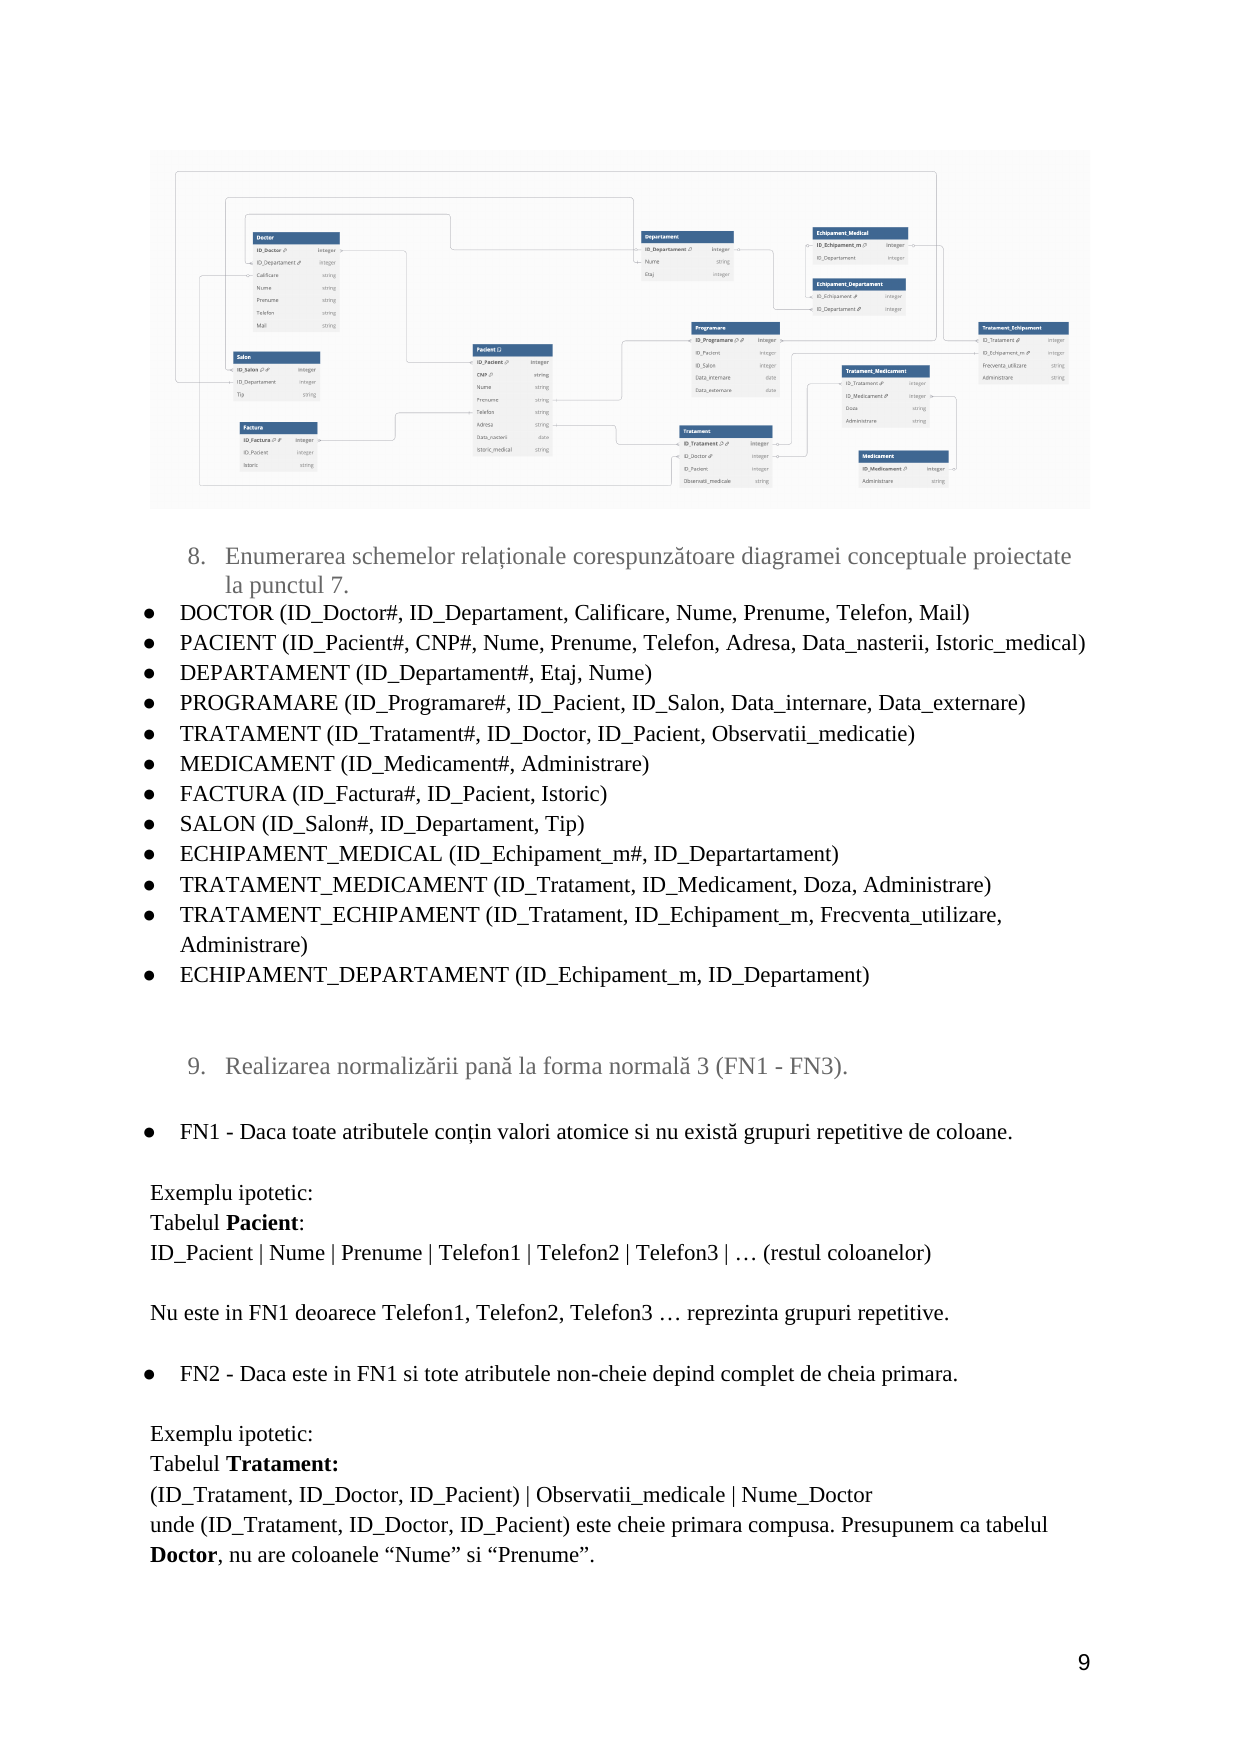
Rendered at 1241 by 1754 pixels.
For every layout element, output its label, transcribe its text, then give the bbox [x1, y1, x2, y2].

list ECHIPAMENT_DEPARTAMENT (ID_Echipament_m, ID_Departament) [142, 961, 1090, 988]
list SALON (ID_Salon#, ID_Departament, Tip) [142, 810, 1090, 837]
list PACIENT (ID_Pacient#, CNP#, Nume, Prenume, Telefon, Adresa, Data_nasterii, Istoric_medical) [142, 629, 1090, 655]
text Exemplu ipotetic: [150, 1179, 1090, 1205]
text Tabelul Tratament: [150, 1451, 1090, 1477]
text Nu este in FN1 deoarece Telefon1, Telefon2, Telefon3 … reprezinta grupuri repetitive. [150, 1299, 1090, 1326]
text (ID_Tratament, ID_Doctor, ID_Pacient) | Observatii_medicale | Nume_Doctor [150, 1481, 1090, 1507]
text Exemplu ipotetic: [150, 1420, 1090, 1447]
text ID_Pacient | Nume | Prenume | Telefon1 | Telefon2 | Telefon3 | … (restul coloanelor) [150, 1239, 1090, 1265]
subtitle Enumerarea schemelor relaționale corespunzătoare diagramei conceptuale proiectate la punctul 7. [187, 541, 1090, 599]
list FN1 - Daca toate atributele conțin valori atomice si nu există grupuri repetitive de coloane. [142, 1118, 1090, 1144]
list MEDICAMENT (ID_Medicament#, Administrare) [142, 750, 1090, 776]
text Tabelul Pacient: [150, 1209, 1090, 1235]
list TRATAMENT_ECHIPAMENT (ID_Tratament, ID_Echipament_m, Frecventa_utilizare, Administrare) [142, 901, 1090, 957]
list PROGRAMARE (ID_Programare#, ID_Pacient, ID_Salon, Data_internare, Data_externare) [142, 689, 1090, 716]
picture [150, 150, 1091, 509]
list FACTURA (ID_Factura#, ID_Pacient, Istoric) [142, 780, 1090, 806]
subtitle Realizarea normalizării pană la forma normală 3 (FN1 - FN3). [187, 1051, 1090, 1080]
list DOCTOR (ID_Doctor#, ID_Departament, Calificare, Nume, Prenume, Telefon, Mail) [142, 599, 1090, 625]
list ECHIPAMENT_MEDICAL (ID_Echipament_m#, ID_Departartament) [142, 841, 1090, 867]
text unde (ID_Tratament, ID_Doctor, ID_Pacient) este cheie primara compusa. Presupunem ca tabelul Doctor, nu are coloanele “Nume” si “Prenume”. [150, 1511, 1090, 1567]
list FN2 - Daca este in FN1 si tote atributele non-cheie depind complet de cheia primara. [142, 1360, 1090, 1386]
list DEPARTAMENT (ID_Departament#, Etaj, Nume) [142, 659, 1090, 686]
list TRATAMENT_MEDICAMENT (ID_Tratament, ID_Medicament, Doza, Administrare) [142, 871, 1090, 897]
list TRATAMENT (ID_Tratament#, ID_Doctor, ID_Pacient, Observatii_medicatie) [142, 720, 1090, 746]
